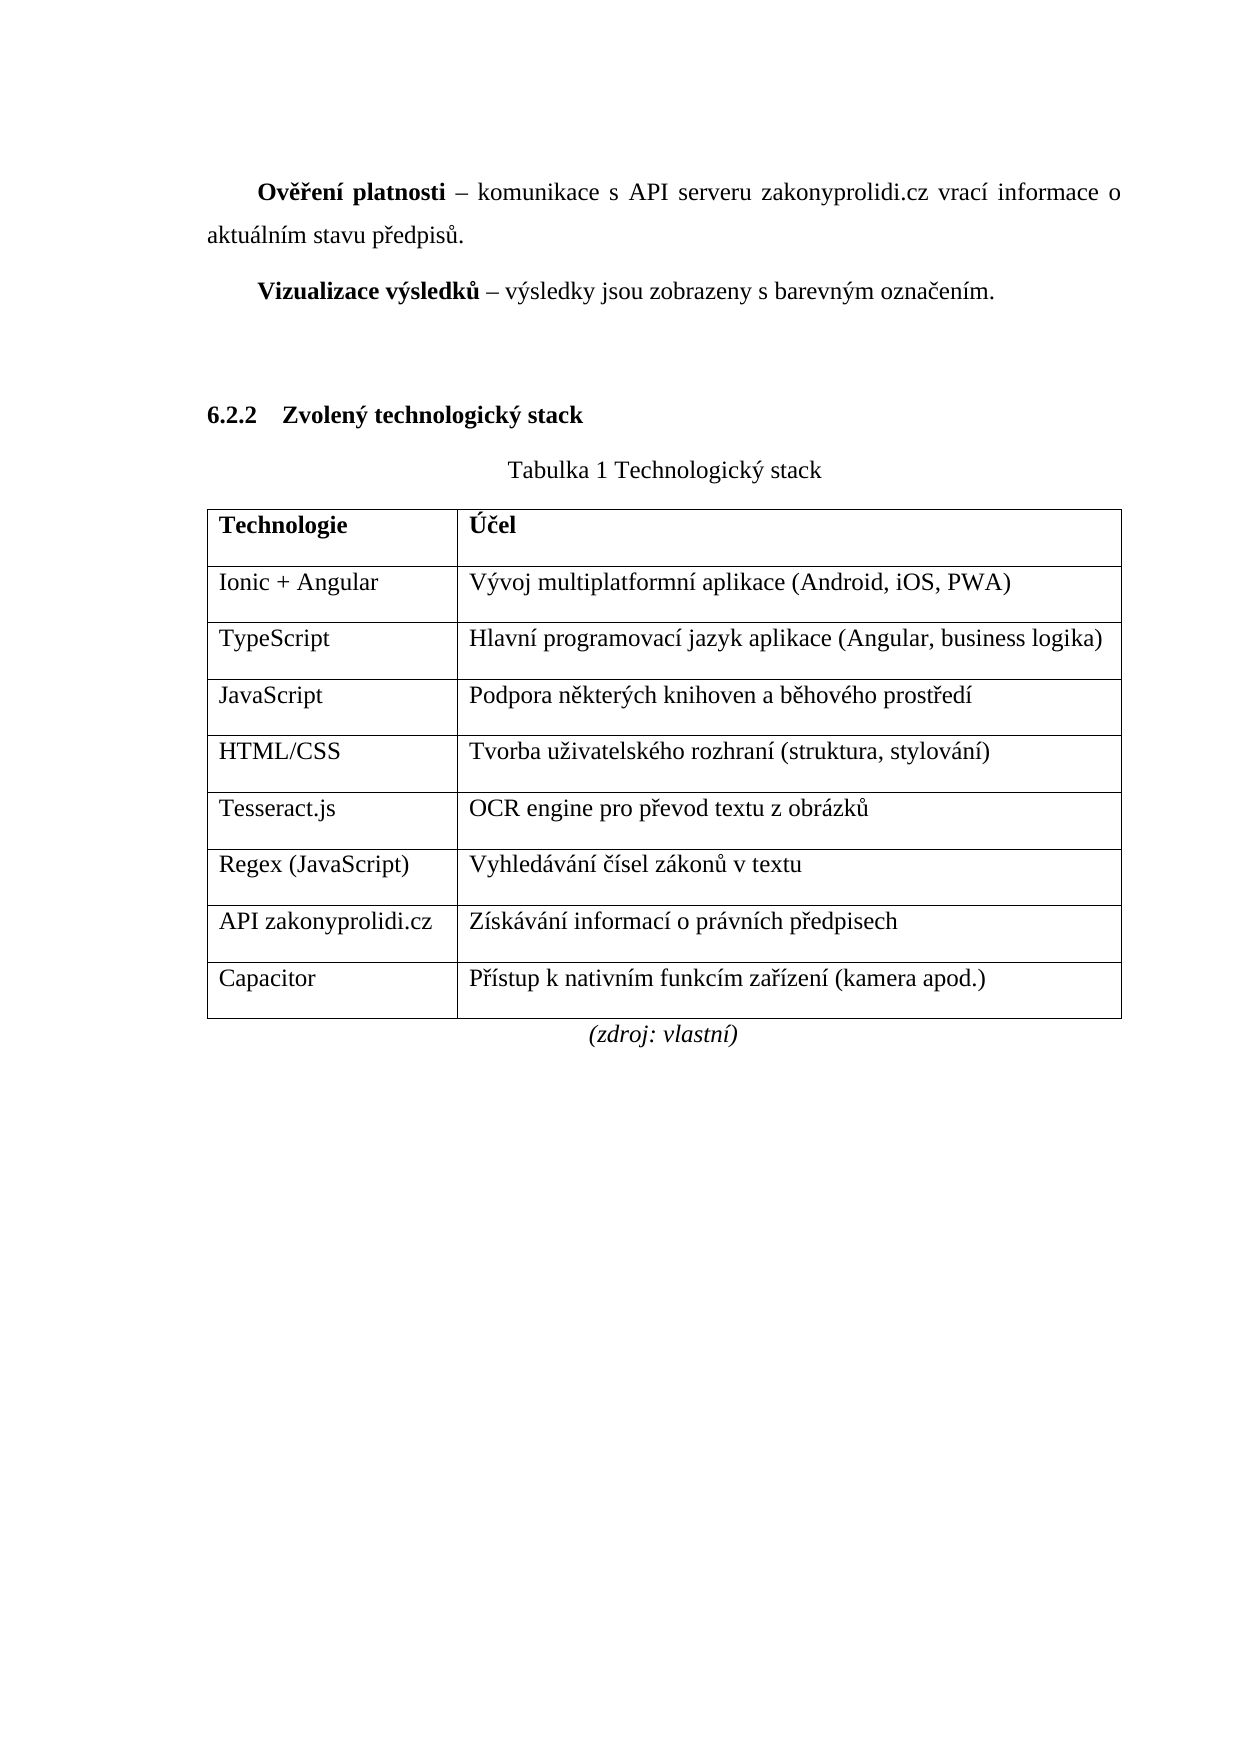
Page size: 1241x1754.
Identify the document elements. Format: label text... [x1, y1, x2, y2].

table_cell Regex (JavaScript) [208, 850, 457, 905]
text Ověření platnosti – komunikace s API serveru zakonyprolidi.cz vrací informace o aktuálním stavu předpisů. [207, 177, 1122, 249]
table_cell HTML/CSS [208, 736, 457, 792]
table_cell OCR engine pro převod textu z obrázků [458, 793, 1121, 848]
table_cell Hlavní programovací jazyk aplikace (Angular, business logika) [458, 623, 1121, 679]
table_header Účel [458, 510, 1121, 566]
table_cell Capacitor [208, 963, 457, 1018]
table_cell JavaScript [208, 680, 457, 735]
text Vizualizace výsledků – výsledky jsou zobrazeny s barevným označením. [207, 276, 1122, 305]
table_cell Získávání informací o právních předpisech [458, 906, 1121, 962]
table_cell Tesseract.js [208, 793, 457, 848]
text Zvolený technologický stack [207, 400, 1122, 428]
table_cell API zakonyprolidi.cz [208, 906, 457, 962]
table_cell Podpora některých knihoven a běhového prostředí [458, 680, 1121, 735]
table_cell TypeScript [208, 623, 457, 679]
table_header Technologie [208, 510, 457, 566]
table_cell Ionic + Angular [208, 567, 457, 622]
table_cell Přístup k nativním funkcím zařízení (kamera apod.) [458, 963, 1121, 1018]
text (zdroj: vlastní) [207, 1019, 1122, 1048]
table_cell Tvorba uživatelského rozhraní (struktura, stylování) [458, 736, 1121, 792]
table_cell Vývoj multiplatformní aplikace (Android, iOS, PWA) [458, 567, 1121, 622]
table_cell Vyhledávání čísel zákonů v textu [458, 850, 1121, 905]
